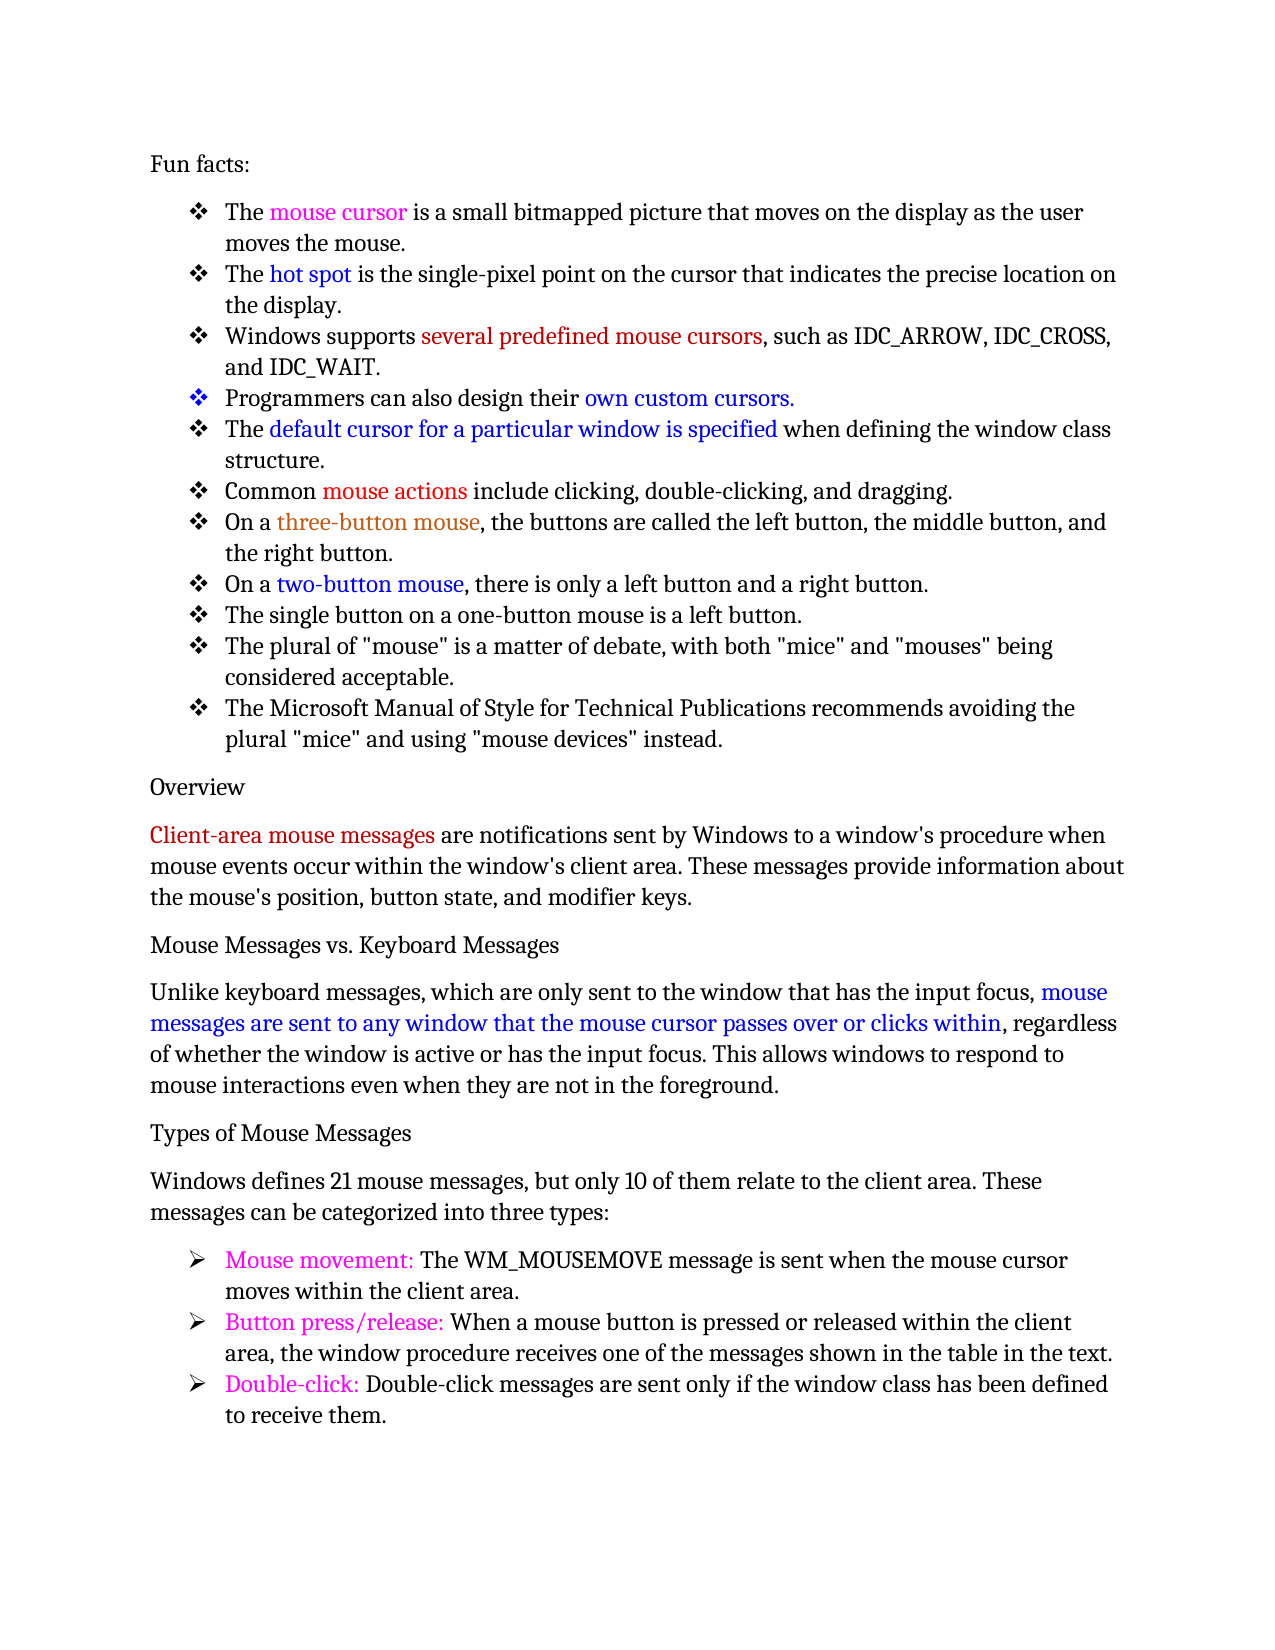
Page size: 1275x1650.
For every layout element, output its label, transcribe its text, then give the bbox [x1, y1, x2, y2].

text Mouse Messages vs. Keyboard Messages [150, 931, 1125, 959]
list The hot spot is the single-pixel point on the cursor that indicates the precise location on the display. [187, 260, 1125, 319]
list The Microsoft Manual of Style for Technical Publications recommends avoiding the plural "mice" and using "mouse devices" instead. [187, 694, 1125, 754]
text Client-area mouse messages are notifications sent by Windows to a window's procedure when mouse events occur within the window's client area. These messages provide information about the mouse's position, button state, and modifier keys. [150, 821, 1125, 912]
list Windows supports several predefined mouse cursors, such as IDC_ARROW, IDC_CROSS, and IDC_WAIT. [187, 322, 1125, 382]
list The single button on a one-button mouse is a left button. [187, 601, 1125, 630]
text Unlike keyboard messages, which are only sent to the window that has the input focus, mouse messages are sent to any window that the mouse cursor passes over or clicks within, regardless of whether the window is active or has the input focus. This allows windows to respond to mouse interactions even when they are not in the foreground. [150, 978, 1125, 1100]
text Fun facts: [150, 150, 1125, 179]
list Programmers can also design their own custom cursors. [187, 384, 1125, 413]
list Double-click: Double-click messages are sent only if the window class has been defined to receive them. [187, 1370, 1125, 1429]
list Common mouse actions include clicking, double-clicking, and dragging. [187, 477, 1125, 506]
list The default cursor for a particular window is specified when defining the window class structure. [187, 415, 1125, 475]
list On a three-button mouse, the buttons are called the left button, the middle button, and the right button. [187, 508, 1125, 568]
text Windows defines 21 mouse messages, but only 10 of them relate to the client area. These messages can be categorized into three types: [150, 1167, 1125, 1227]
text Types of Mouse Messages [150, 1119, 1125, 1148]
list Button press/release: When a mouse button is pressed or released within the client area, the window procedure receives one of the messages shown in the table in the text. [187, 1308, 1125, 1367]
text Overview [150, 773, 1125, 802]
list Mouse movement: The WM_MOUSEMOVE message is sent when the mouse cursor moves within the client area. [187, 1246, 1125, 1305]
list On a two-button mouse, there is only a left button and a right button. [187, 570, 1125, 599]
list The mouse cursor is a small bitmapped picture that moves on the display as the user moves the mouse. [187, 198, 1125, 257]
list The plural of "mouse" is a matter of debate, with both "mice" and "mouses" being considered acceptable. [187, 632, 1125, 692]
